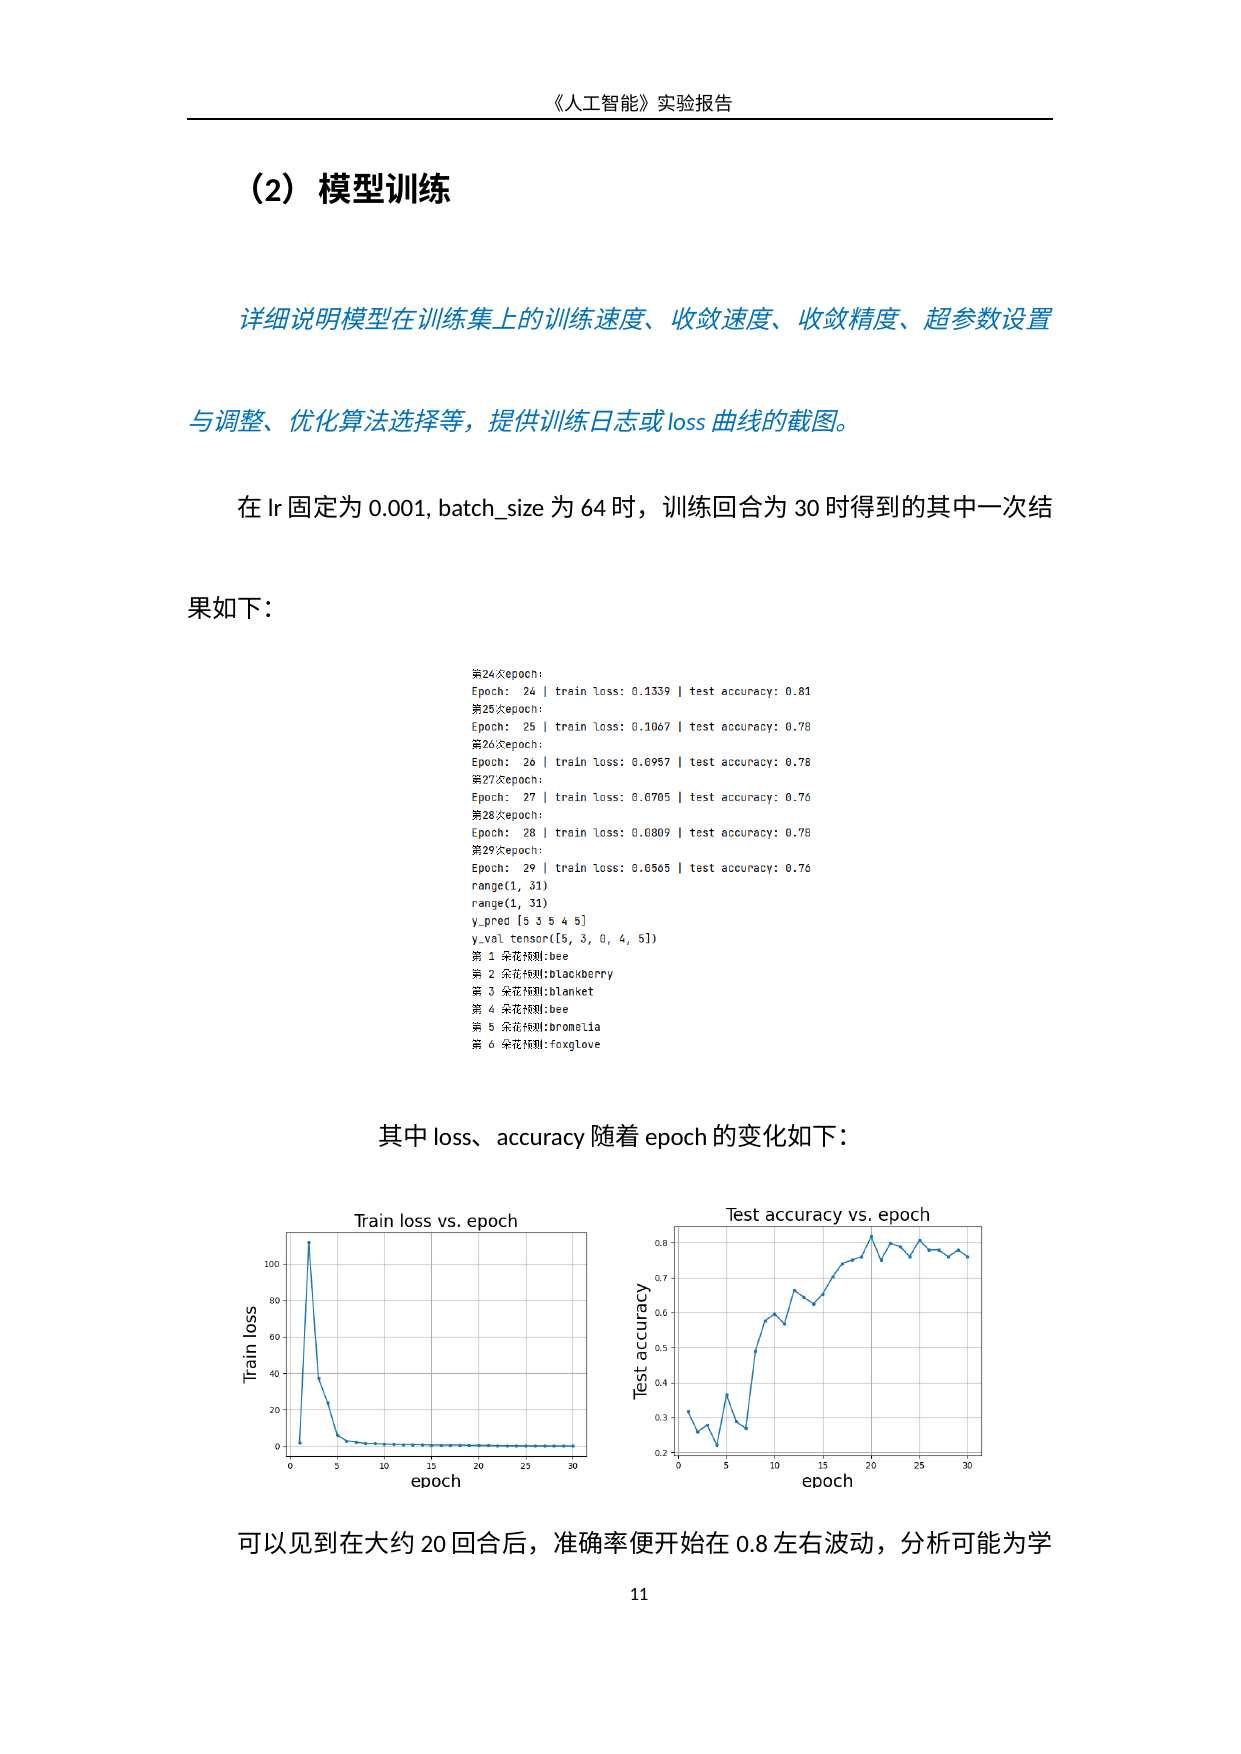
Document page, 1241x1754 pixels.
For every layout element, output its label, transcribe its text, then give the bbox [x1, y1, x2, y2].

picture [464, 666, 826, 1060]
text 在lr固定为0.001, batch_size为64时，训练回合为30时得到的其中一次结果如下： [187, 471, 1053, 641]
subtitle 模型训练 [231, 153, 1053, 221]
picture [237, 1190, 1021, 1488]
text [187, 1507, 1053, 1575]
text 详细说明模型在训练集上的训练速度、收敛速度、收敛精度、超参数设置与调整、优化算法选择等，提供训练日志或loss曲线的截图。 [187, 283, 1053, 453]
